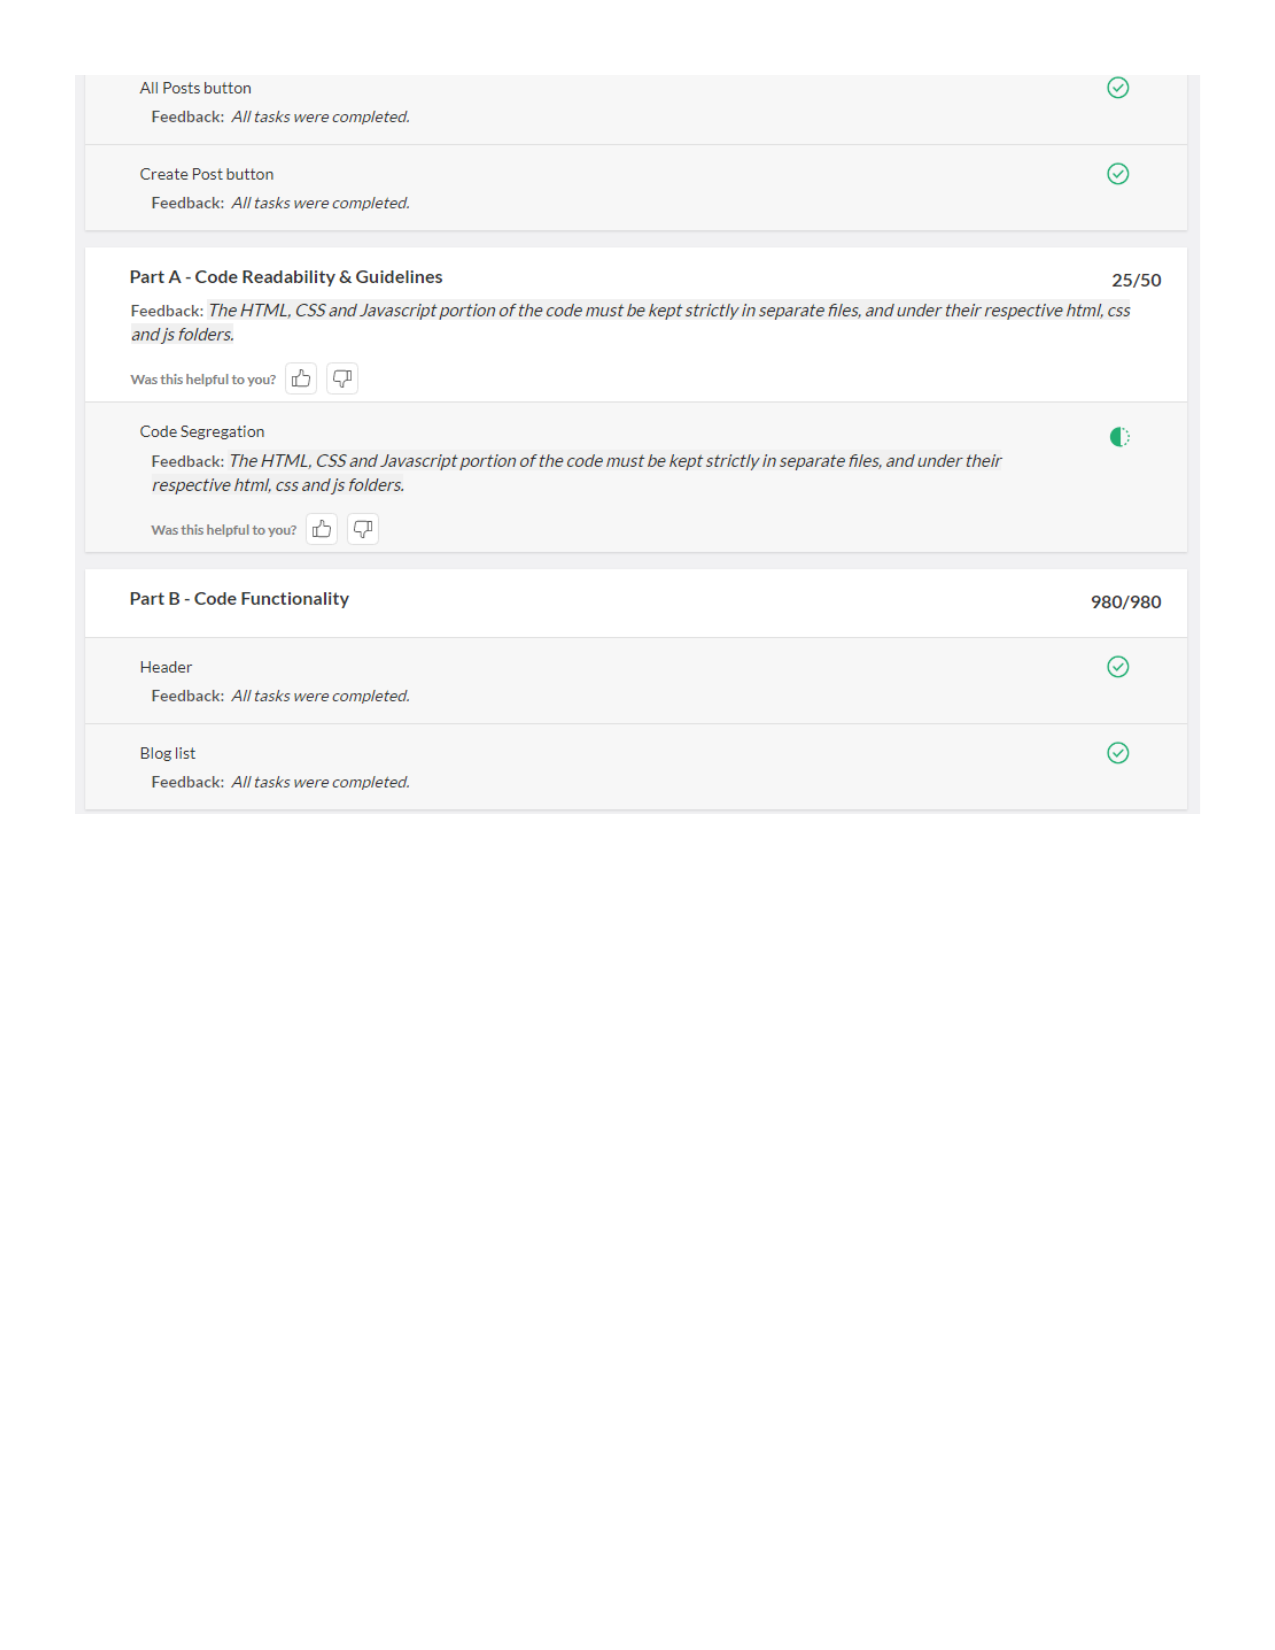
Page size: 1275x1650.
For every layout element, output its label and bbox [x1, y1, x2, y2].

picture [75, 75, 1200, 814]
